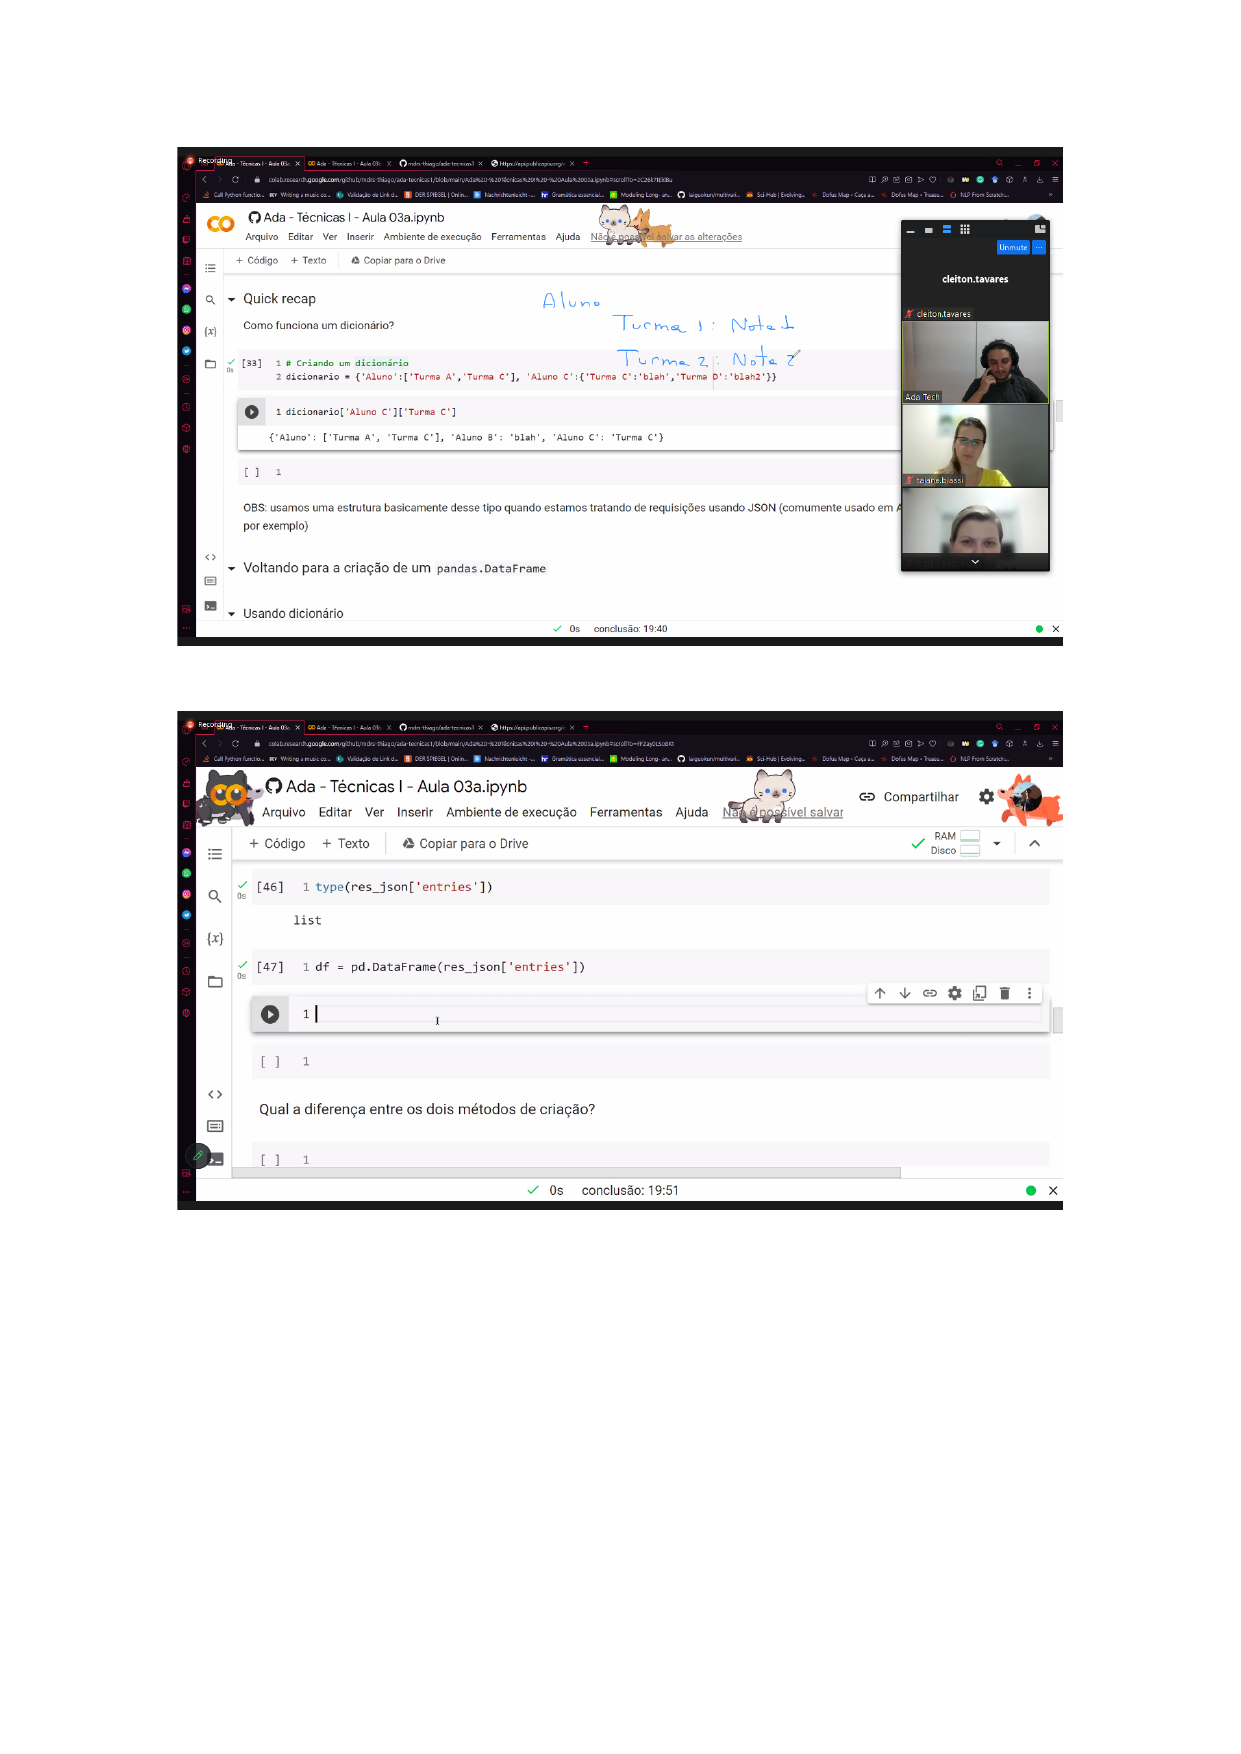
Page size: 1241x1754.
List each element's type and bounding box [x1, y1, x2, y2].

picture [177, 711, 1063, 1210]
picture [177, 147, 1063, 646]
